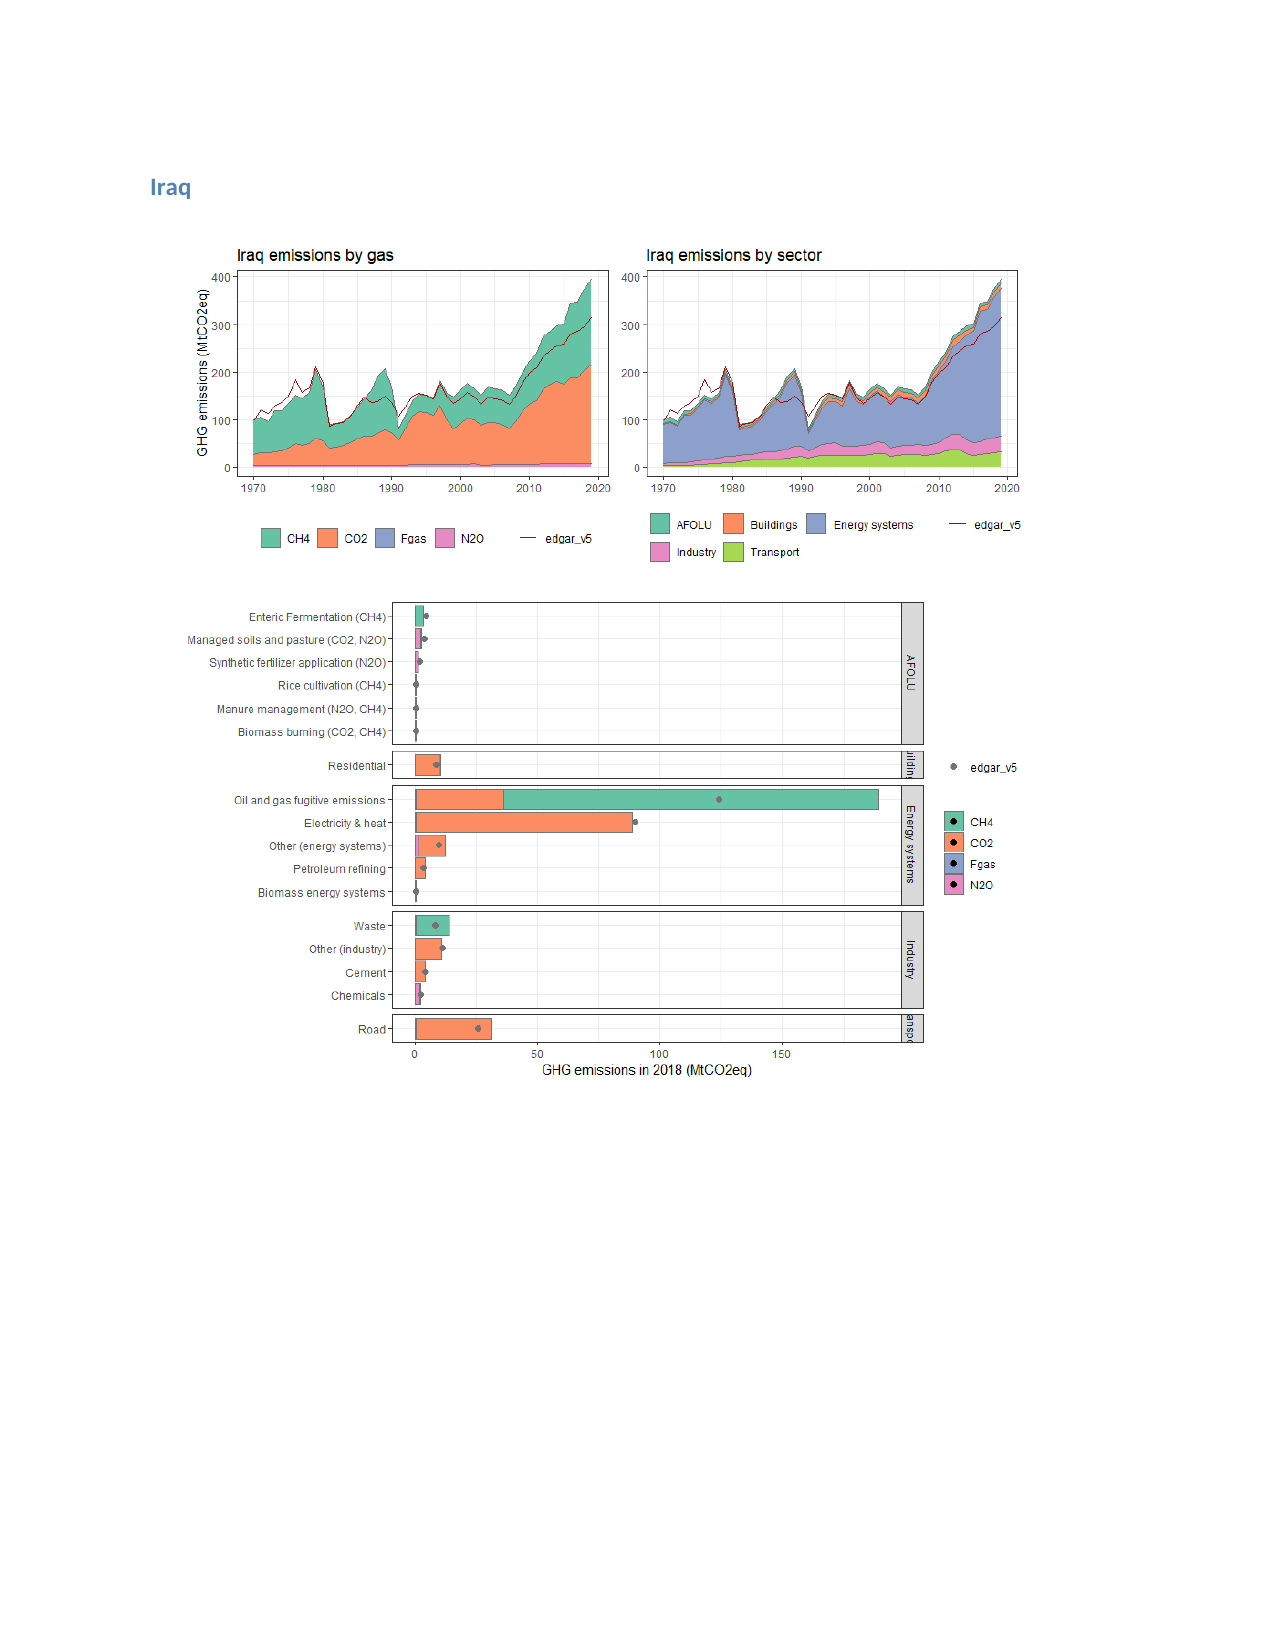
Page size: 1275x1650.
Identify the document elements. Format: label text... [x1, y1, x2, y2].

picture [168, 220, 1044, 1096]
subtitle Iraq [150, 171, 1125, 201]
